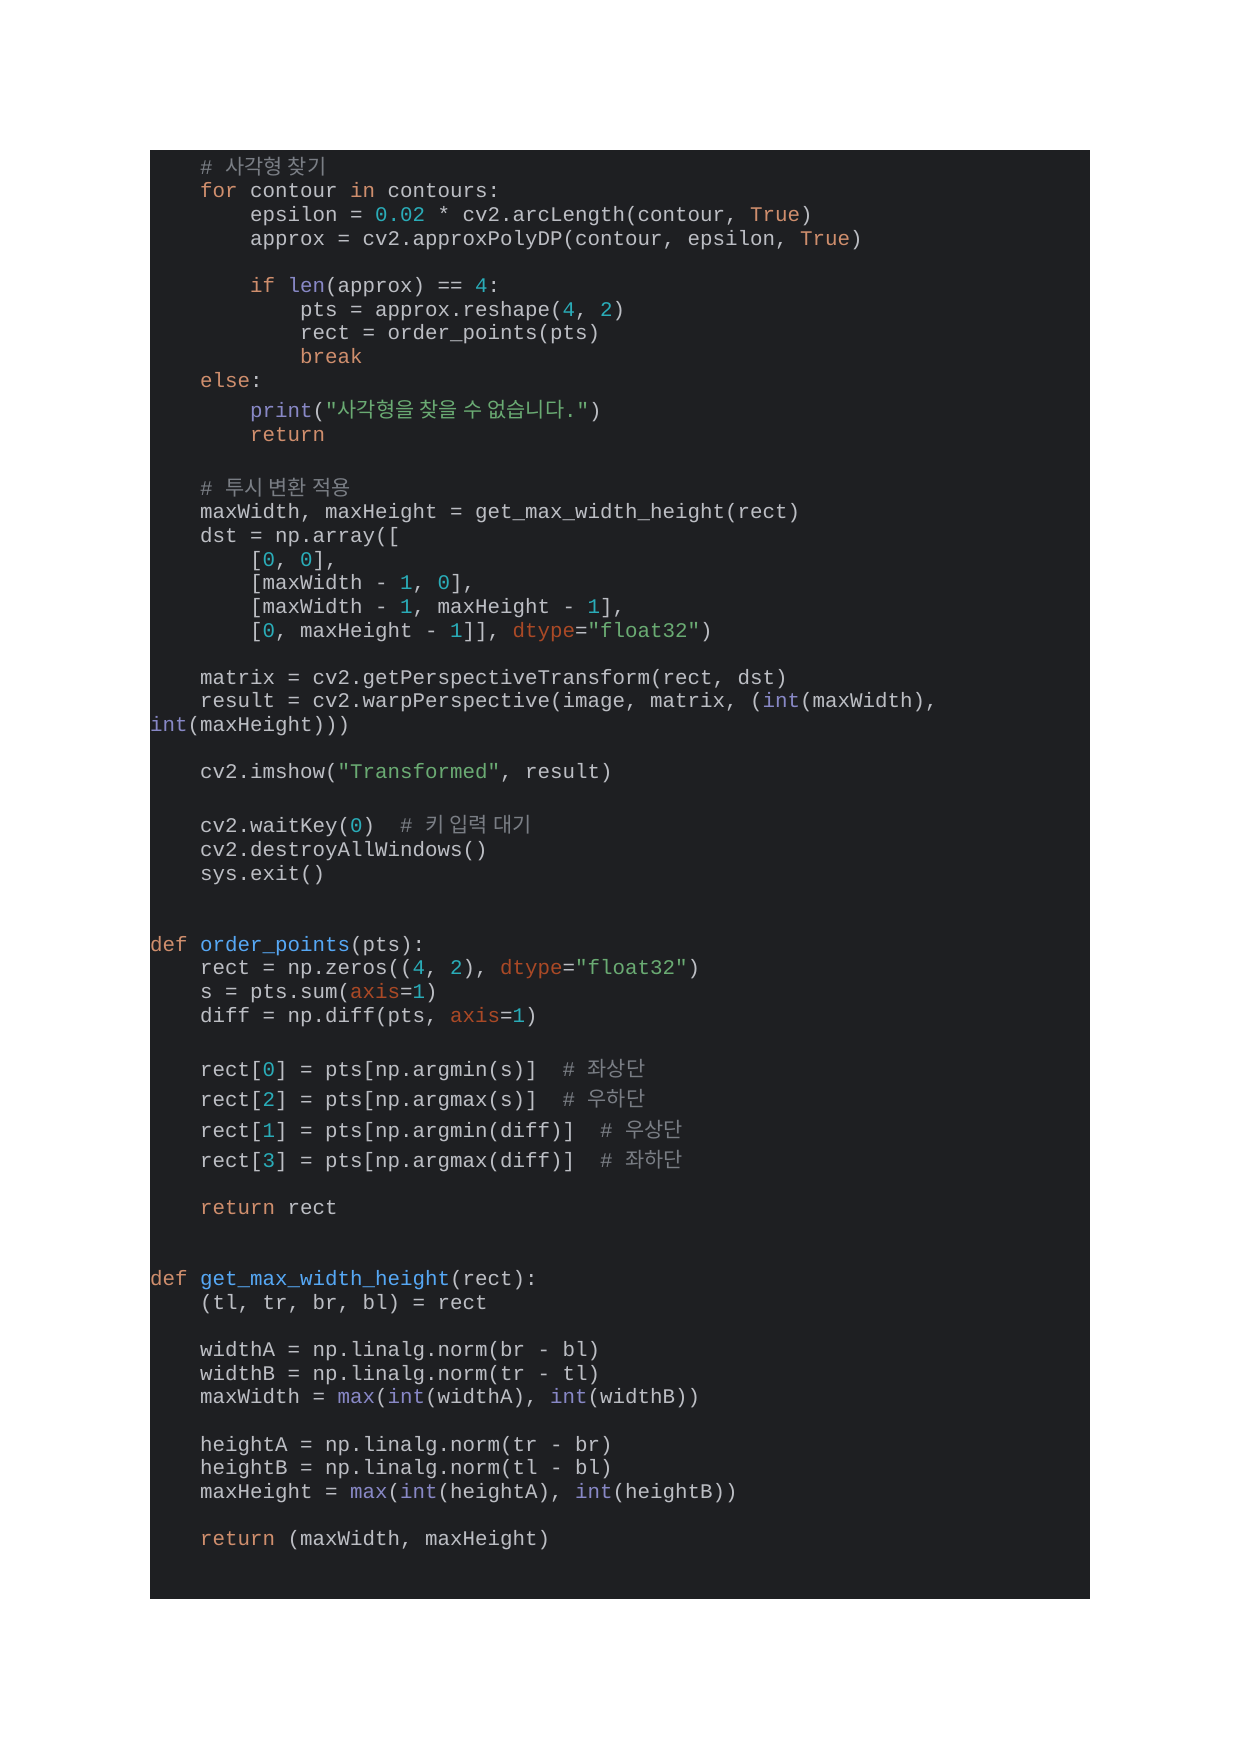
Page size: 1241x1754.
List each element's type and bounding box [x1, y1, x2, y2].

text [150, 150, 1090, 1599]
